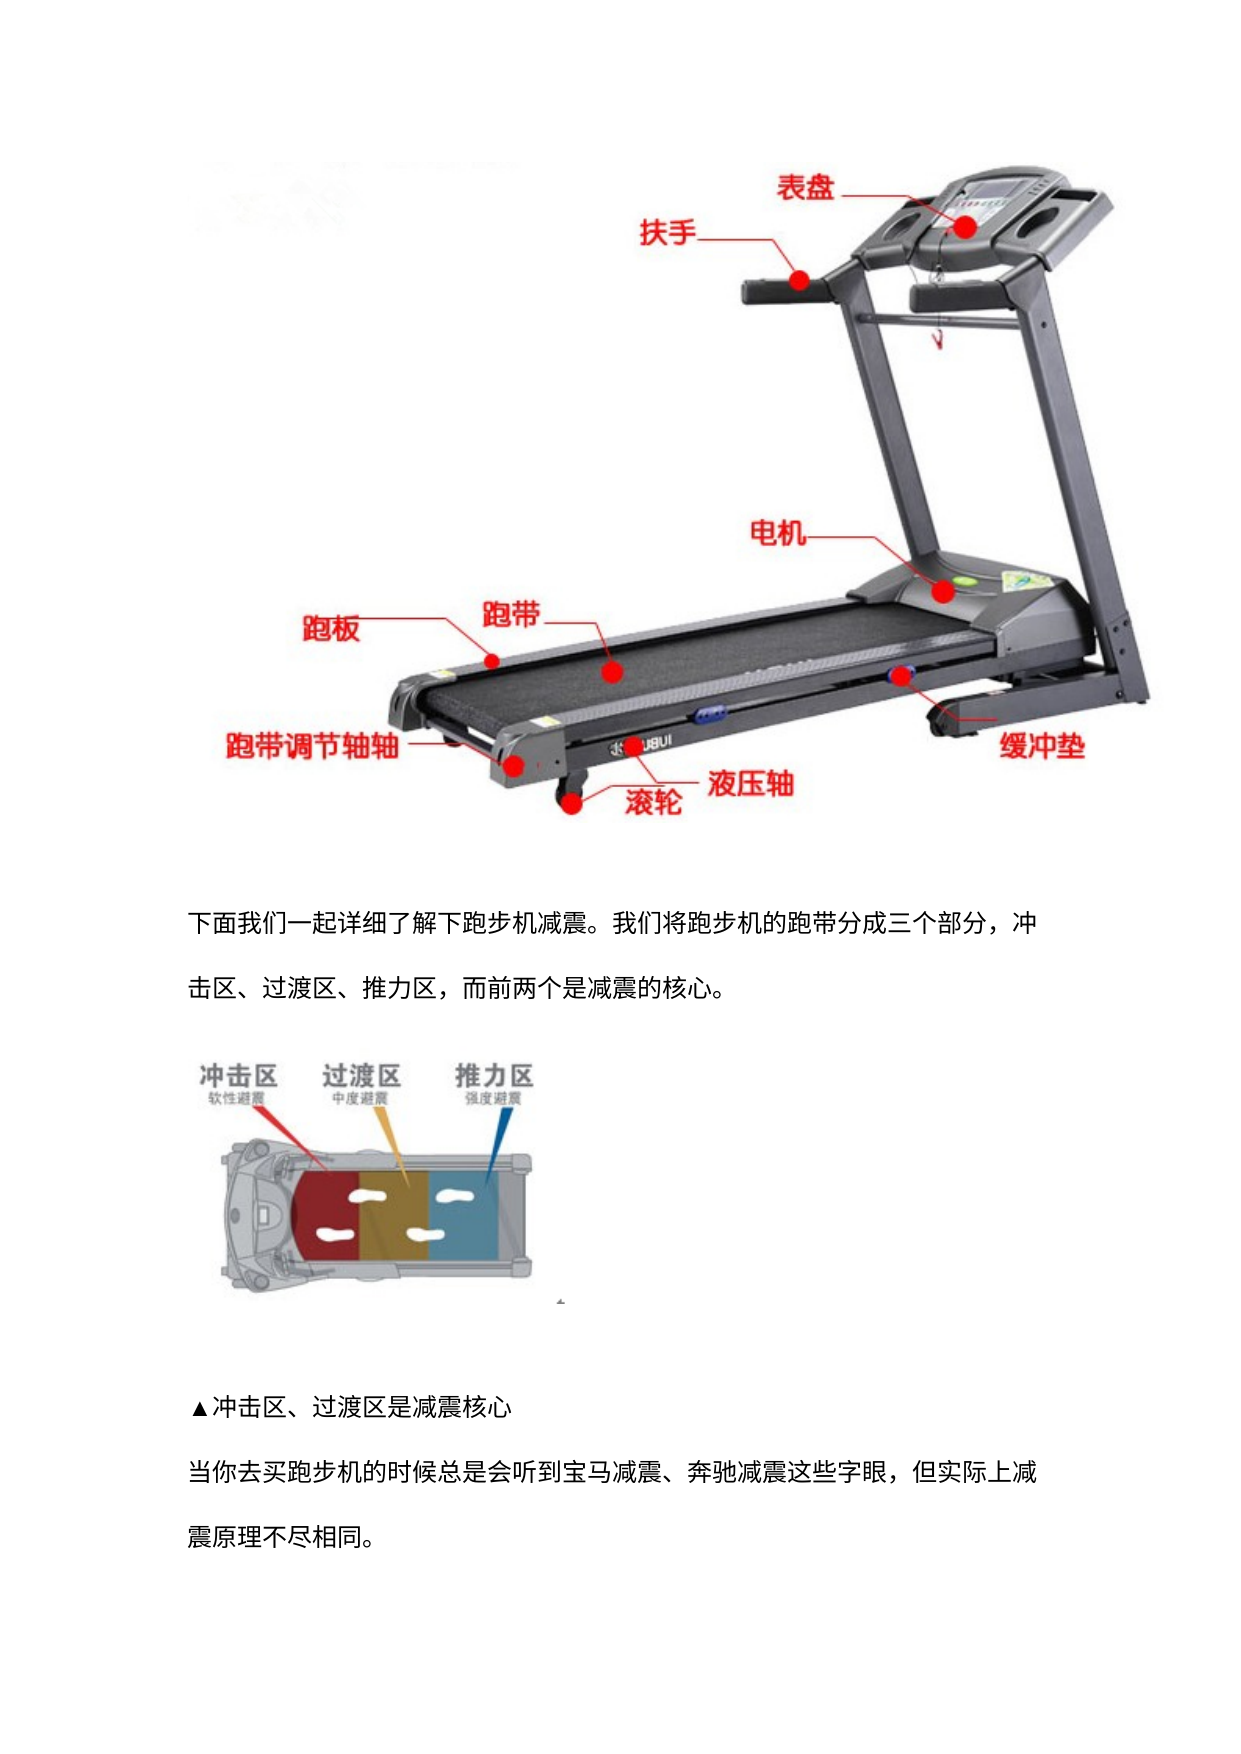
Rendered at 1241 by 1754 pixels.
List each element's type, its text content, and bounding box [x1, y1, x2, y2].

text 下面我们一起详细了解下跑步机减震。我们将跑步机的跑带分成三个部分，冲击区、过渡区、推力区，而前两个是减震的核心。 [187, 889, 1053, 1019]
picture [187, 1035, 565, 1304]
picture [187, 162, 1165, 823]
text ▲冲击区、过渡区是减震核心 [187, 1373, 1053, 1438]
text 当你去买跑步机的时候总是会听到宝马减震、奔驰减震这些字眼，但实际上减震原理不尽相同。 [187, 1438, 1053, 1568]
